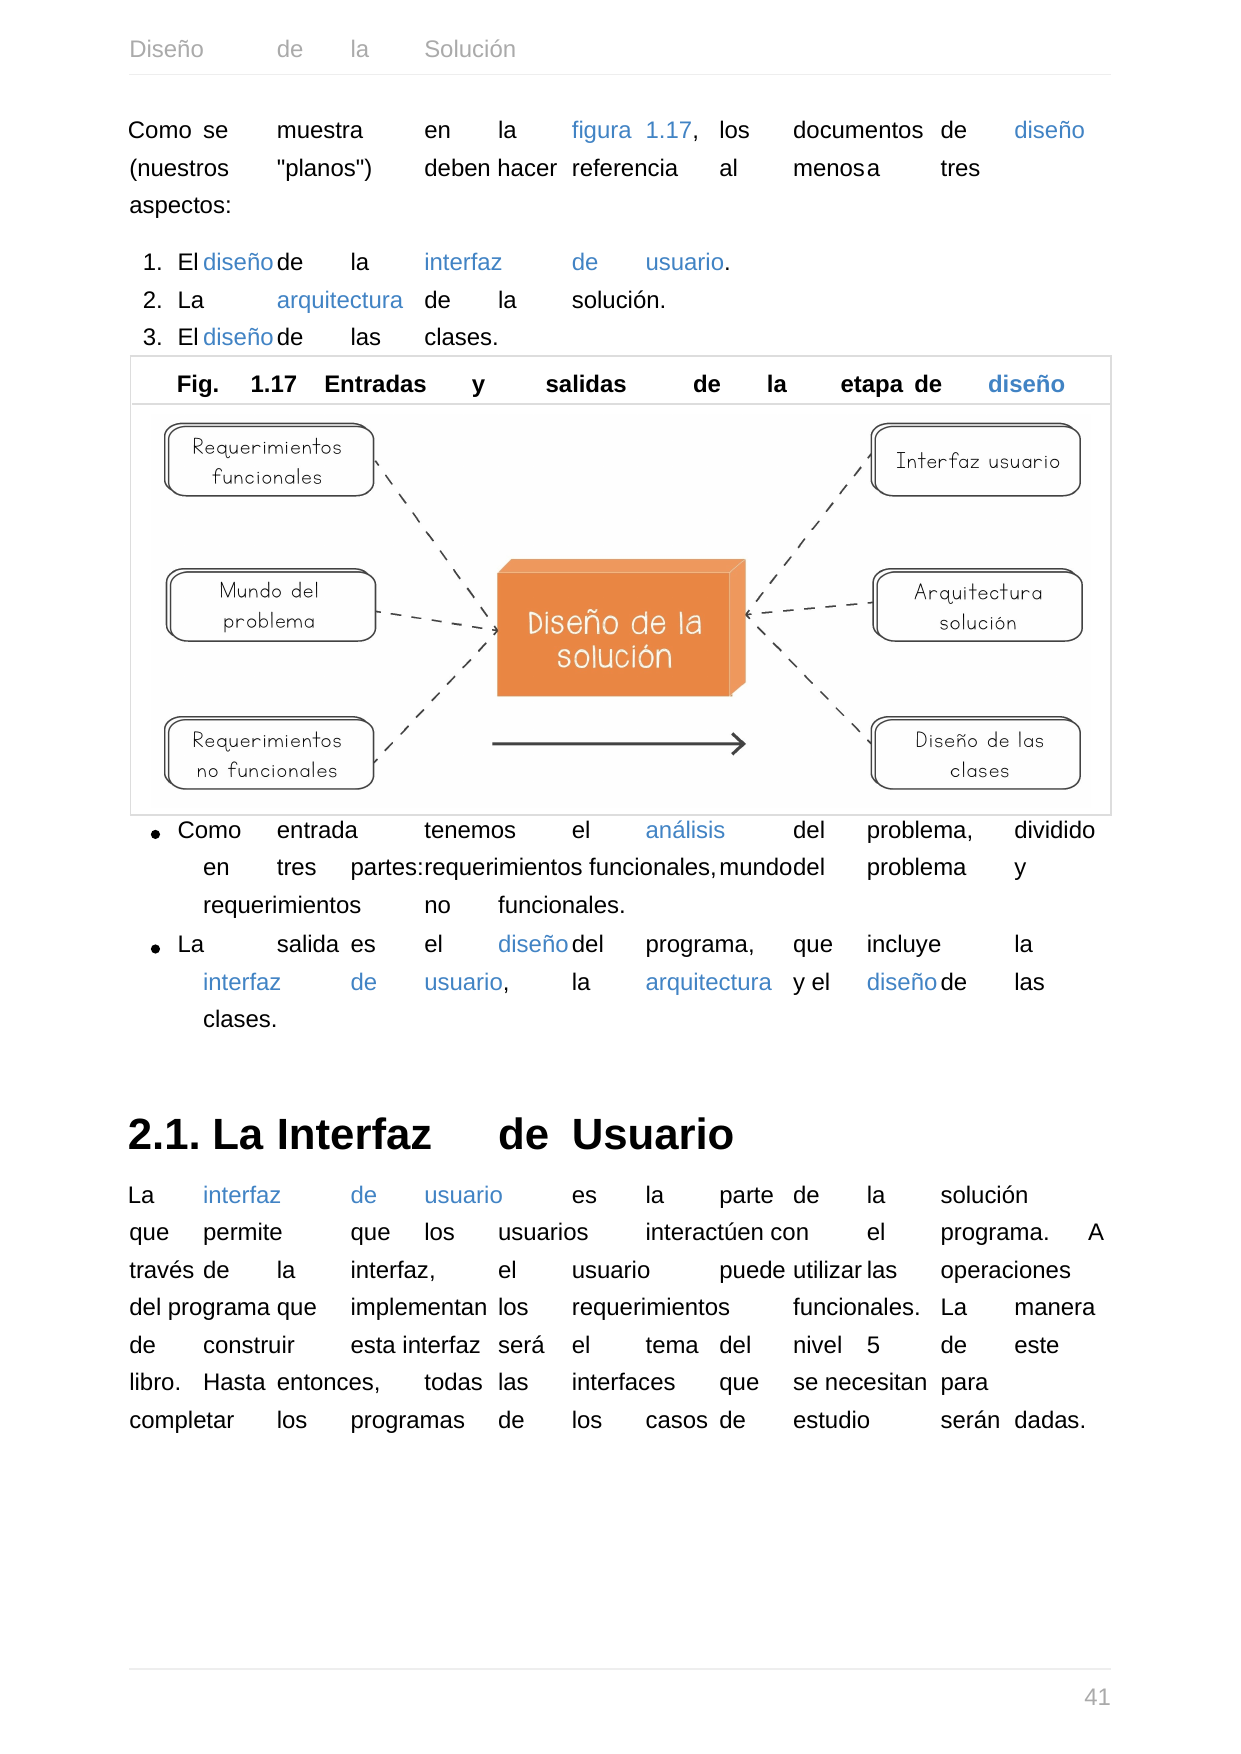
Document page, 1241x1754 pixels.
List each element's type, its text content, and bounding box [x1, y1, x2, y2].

table_header Fig. 1.17 Entradas y salidas de la etapa de diseño [131, 357, 1110, 403]
text Como se muestra en la figura 1.17, los documentos de diseño (nuestros "planos") deben hacer referencia al menos a tres aspectos: [128, 116, 1109, 219]
list El diseño de las clases. [143, 323, 1109, 351]
text La interfaz de usuario es la parte de la solución que permite que los usuarios interactúen con el programa. A través de la interfaz, el usuario puede utilizar las operaciones del programa que implementan los requerimientos funcionales. La manera de construir esta interfaz será el tema del nivel 5 de este libro. Hasta entonces, todas las interfaces que se necesitan para completar los programas de los casos de estudio serán dadas. [128, 1181, 1109, 1433]
text Como entrada tenemos el análisis del problema, dividido en tres partes: requerimientos funcionales, mundo del problema y requerimientos no funcionales. [152, 816, 1109, 918]
table_cell [131, 404, 1110, 814]
subtitle La Interfaz de Usuario [128, 1108, 1111, 1159]
list El diseño de la interfaz de usuario. [143, 248, 1109, 276]
list La arquitectura de la solución. [143, 286, 1109, 313]
text La salida es el diseño del programa, que incluye la interfaz de usuario, la arquitectura y el diseño de las clases. [152, 930, 1109, 1033]
picture [150, 414, 1091, 808]
